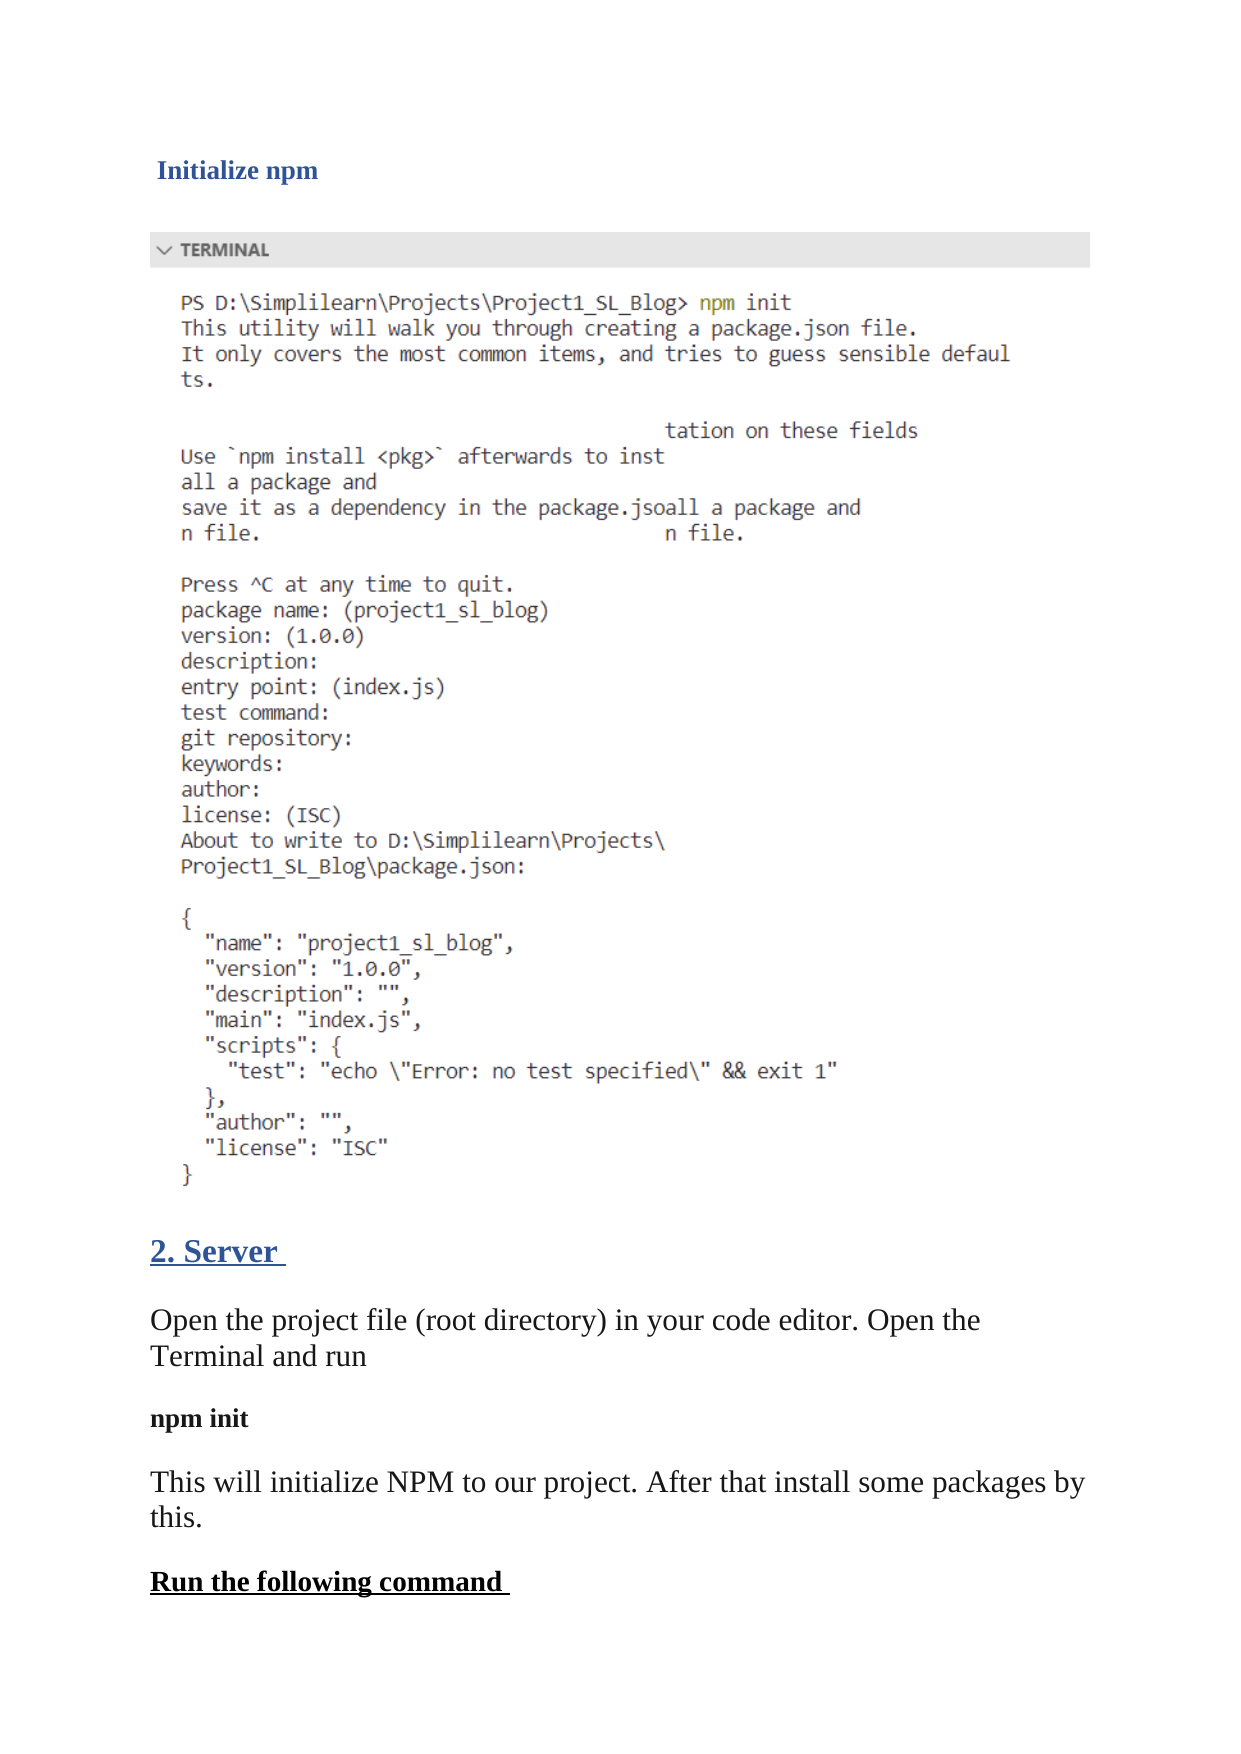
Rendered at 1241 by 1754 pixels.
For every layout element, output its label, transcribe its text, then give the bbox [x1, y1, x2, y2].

text Open the project file (root directory) in your code editor. Open the Terminal and run [150, 1301, 1090, 1373]
text npm init [150, 1402, 1090, 1434]
subtitle Initialize npm [150, 154, 1090, 185]
text Run the following command [150, 1564, 1090, 1597]
subtitle 2. Server [150, 1231, 1090, 1269]
picture [150, 232, 1091, 1204]
text This will initialize NPM to our project. After that install some packages by this. [150, 1463, 1090, 1535]
